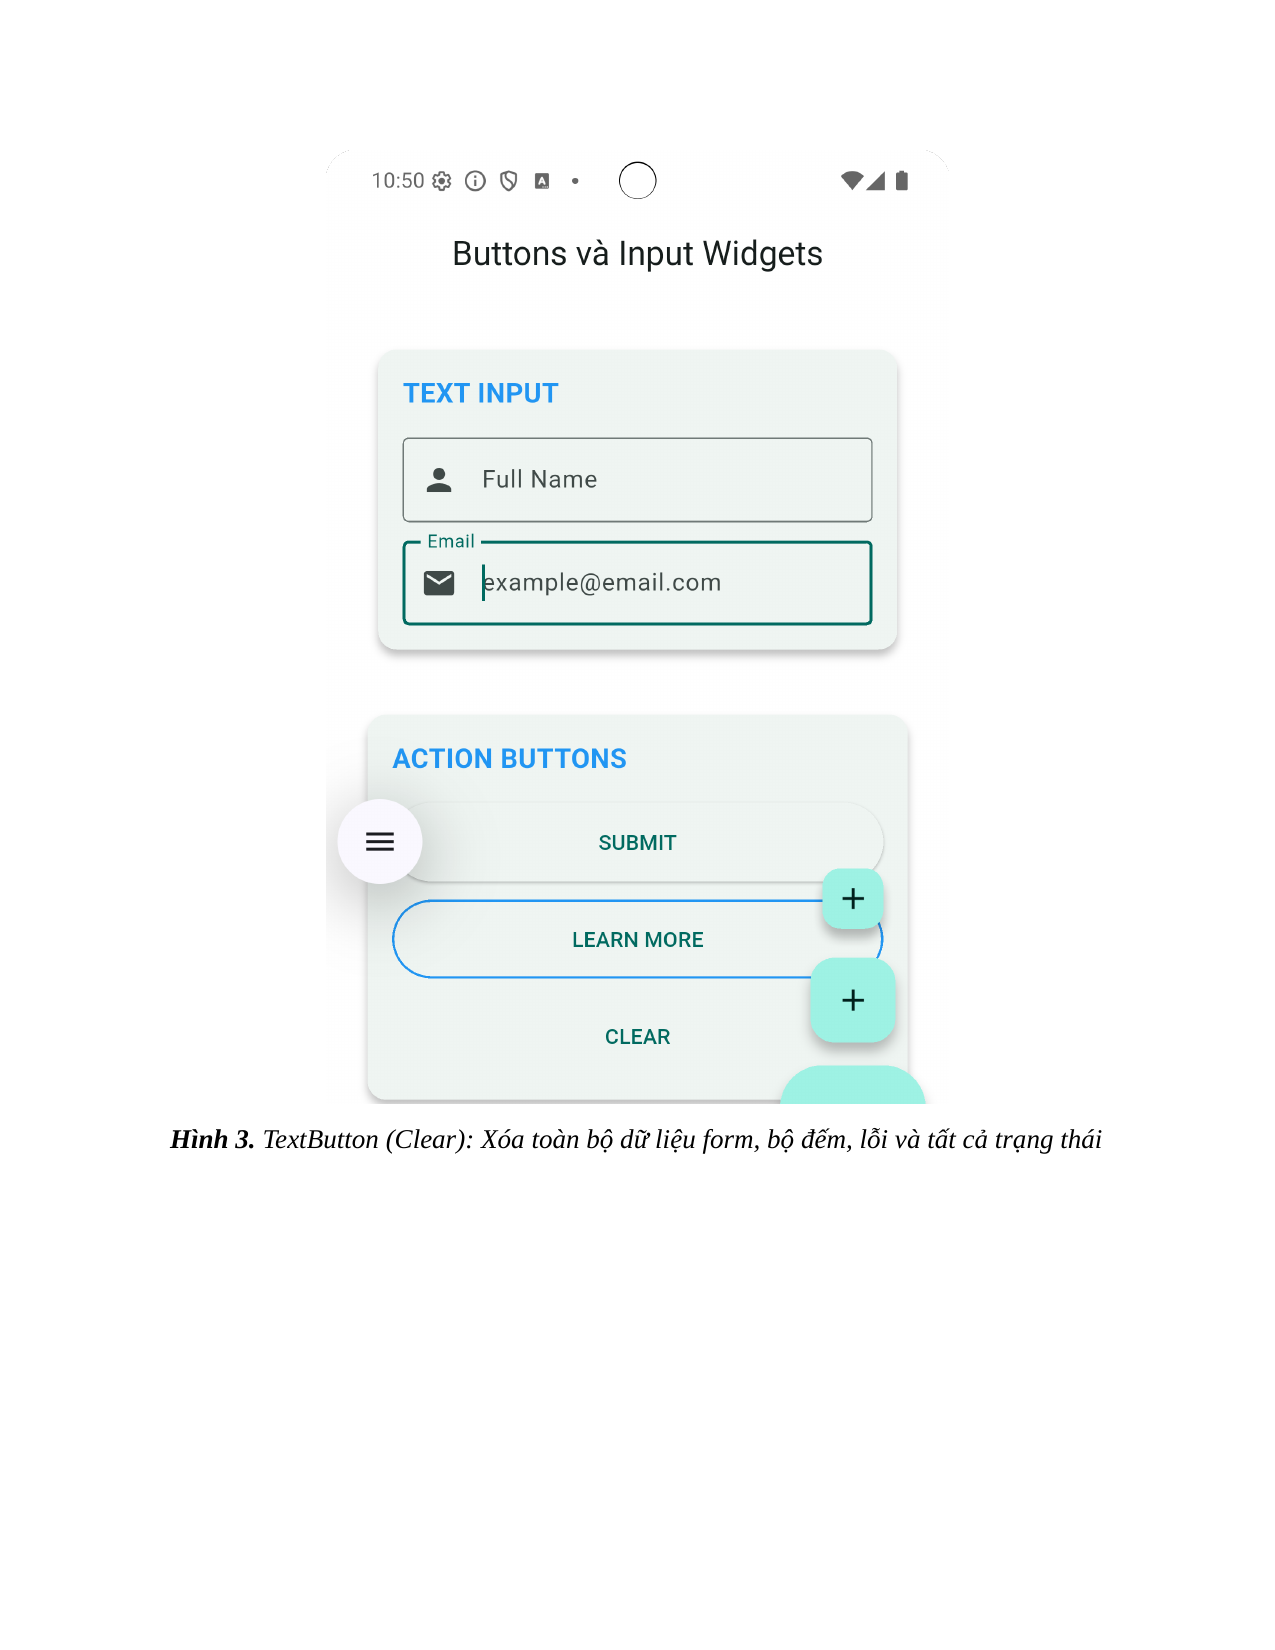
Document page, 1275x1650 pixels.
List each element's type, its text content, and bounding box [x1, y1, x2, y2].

picture [326, 150, 949, 1104]
text Hình 3. TextButton (Clear): Xóa toàn bộ dữ liệu form, bộ đếm, lỗi và tất cả trạng thái [150, 1123, 1125, 1154]
